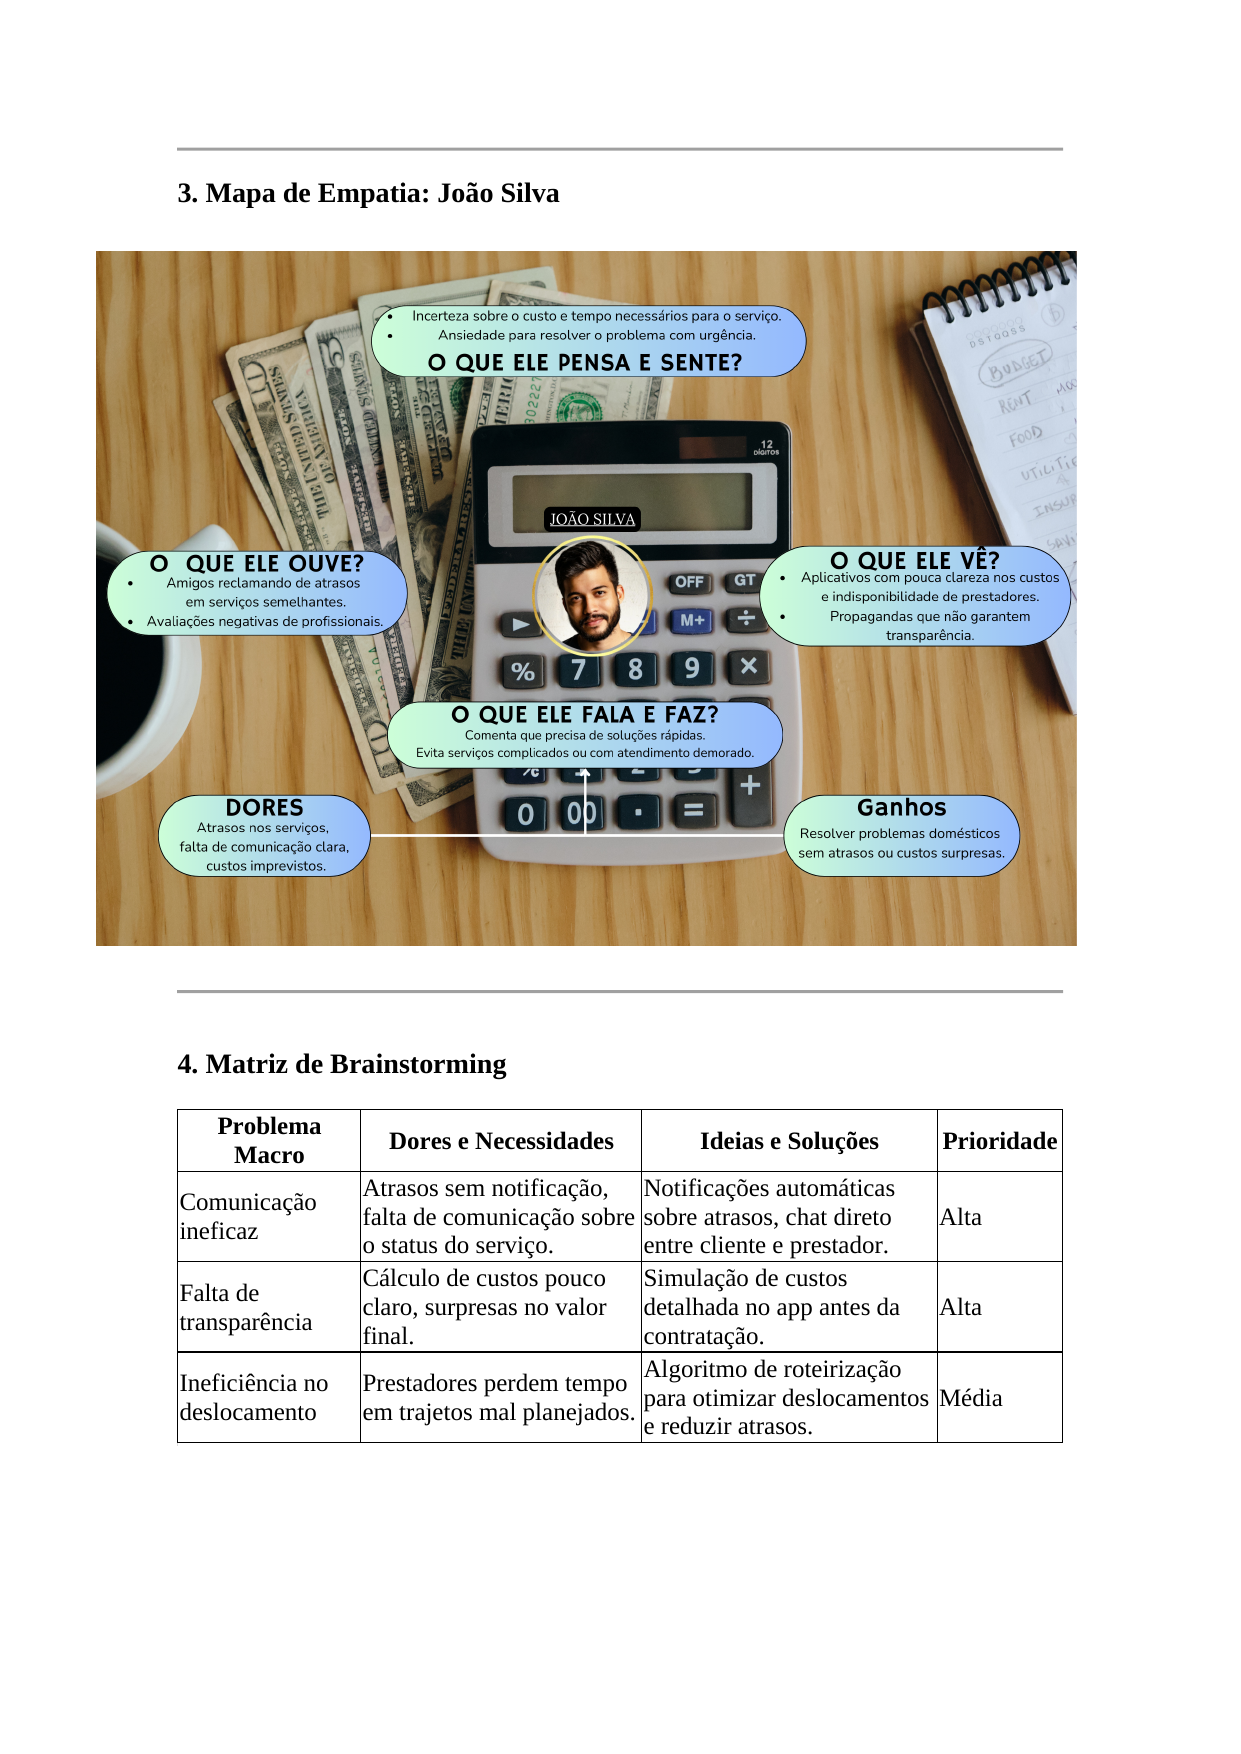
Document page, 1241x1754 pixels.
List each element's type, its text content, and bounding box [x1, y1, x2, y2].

table_header Dores e Necessidades [361, 1110, 641, 1171]
table_header Ideias e Soluções [642, 1110, 937, 1171]
table_cell Alta [938, 1172, 1062, 1261]
table_cell Falta de transparência [178, 1262, 360, 1351]
table_header Prioridade [938, 1110, 1062, 1171]
text 3. Mapa de Empatia: João Silva [177, 176, 1063, 208]
table_header Problema Macro [178, 1110, 360, 1171]
text 4. Matriz de Brainstorming [177, 1047, 1063, 1080]
table_cell Média [938, 1353, 1062, 1442]
table_cell Atrasos sem notificação, falta de comunicação sobre o status do serviço. [361, 1172, 641, 1261]
picture [96, 251, 1077, 946]
table_cell Cálculo de custos pouco claro, surpresas no valor final. [361, 1262, 641, 1351]
table_cell Alta [938, 1262, 1062, 1351]
table_cell Algoritmo de roteirização para otimizar deslocamentos e reduzir atrasos. [642, 1353, 937, 1442]
table_cell Ineficiência no deslocamento [178, 1353, 360, 1442]
table_cell Comunicação ineficaz [178, 1172, 360, 1261]
table_cell Simulação de custos detalhada no app antes da contratação. [642, 1262, 937, 1351]
table_cell Notificações automáticas sobre atrasos, chat direto entre cliente e prestador. [642, 1172, 937, 1261]
table_cell Prestadores perdem tempo em trajetos mal planejados. [361, 1353, 641, 1442]
